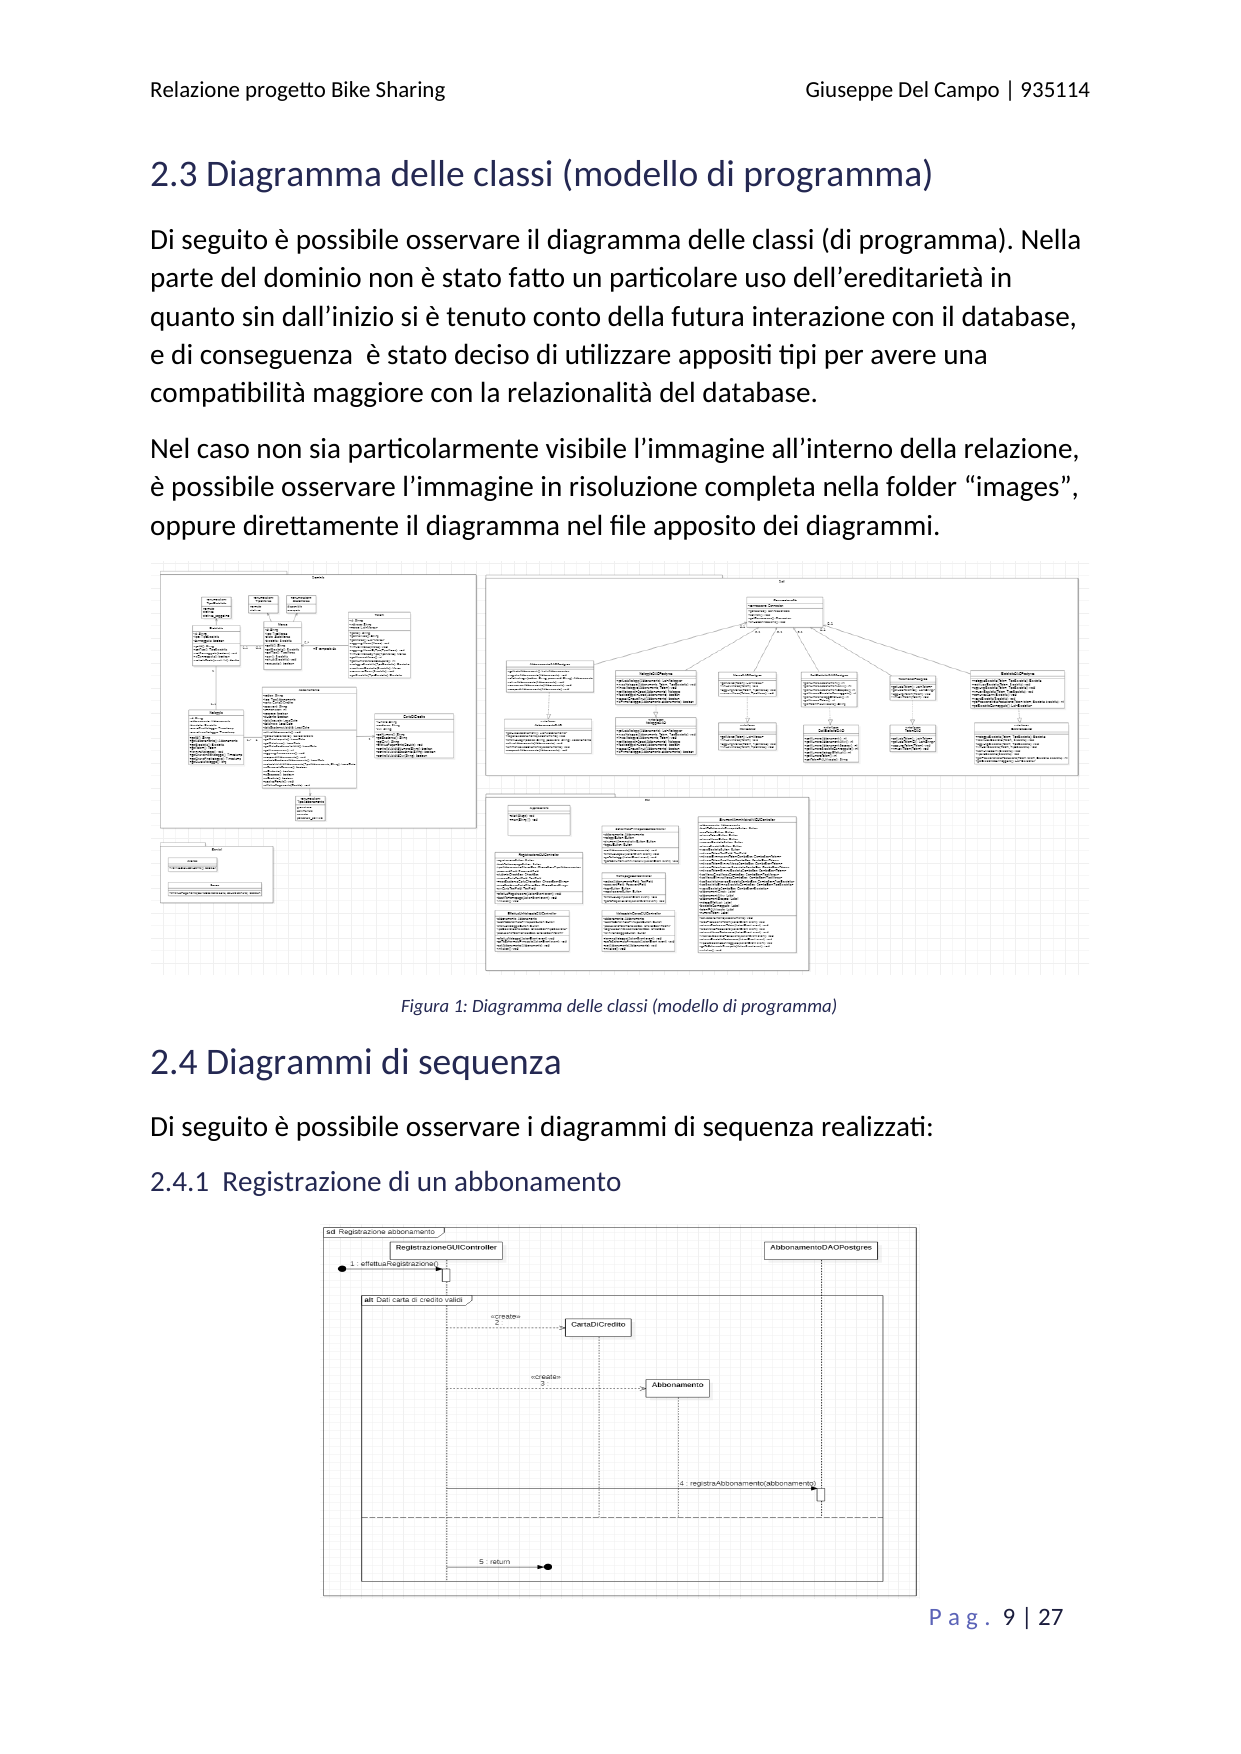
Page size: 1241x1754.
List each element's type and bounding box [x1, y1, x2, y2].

picture [151, 561, 1090, 975]
picture [320, 1224, 920, 1599]
